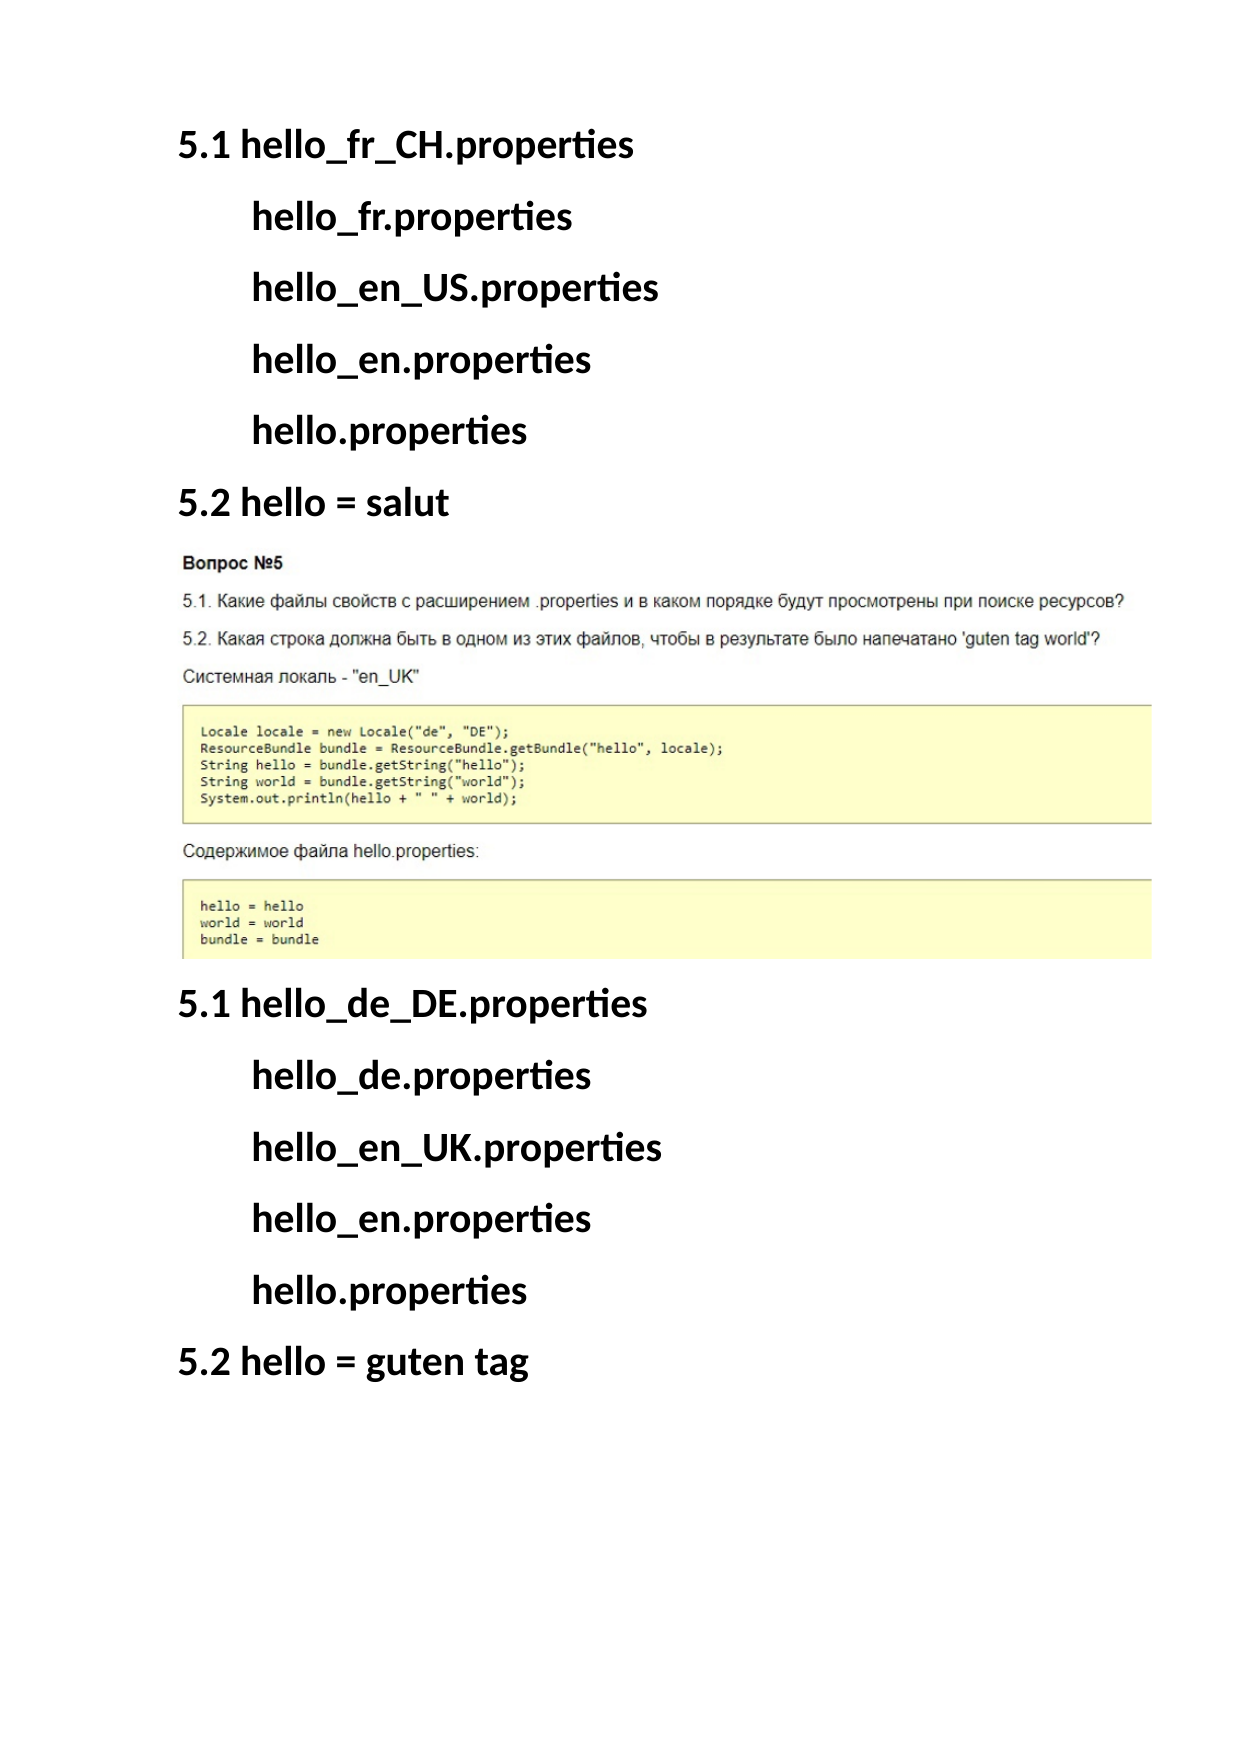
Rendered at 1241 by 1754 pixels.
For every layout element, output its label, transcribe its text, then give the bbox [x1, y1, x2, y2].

text 5.1 hello_fr_CH.properties [177, 118, 1152, 169]
text hello_fr.properties [251, 190, 1152, 241]
text hello_en_US.properties [251, 261, 1152, 312]
text hello.properties [251, 404, 1152, 455]
text hello_de.properties [177, 1049, 1152, 1100]
picture [177, 547, 1152, 959]
text 5.1 hello_de_DE.properties [177, 977, 1152, 1028]
text hello.properties [177, 1264, 1152, 1314]
text 5.2 hello = salut [177, 476, 1152, 527]
text hello_en.properties [177, 1192, 1152, 1243]
text hello_en_UK.properties [177, 1121, 1152, 1171]
text 5.2 hello = guten tag [177, 1335, 1152, 1386]
text hello_en.properties [251, 333, 1152, 384]
